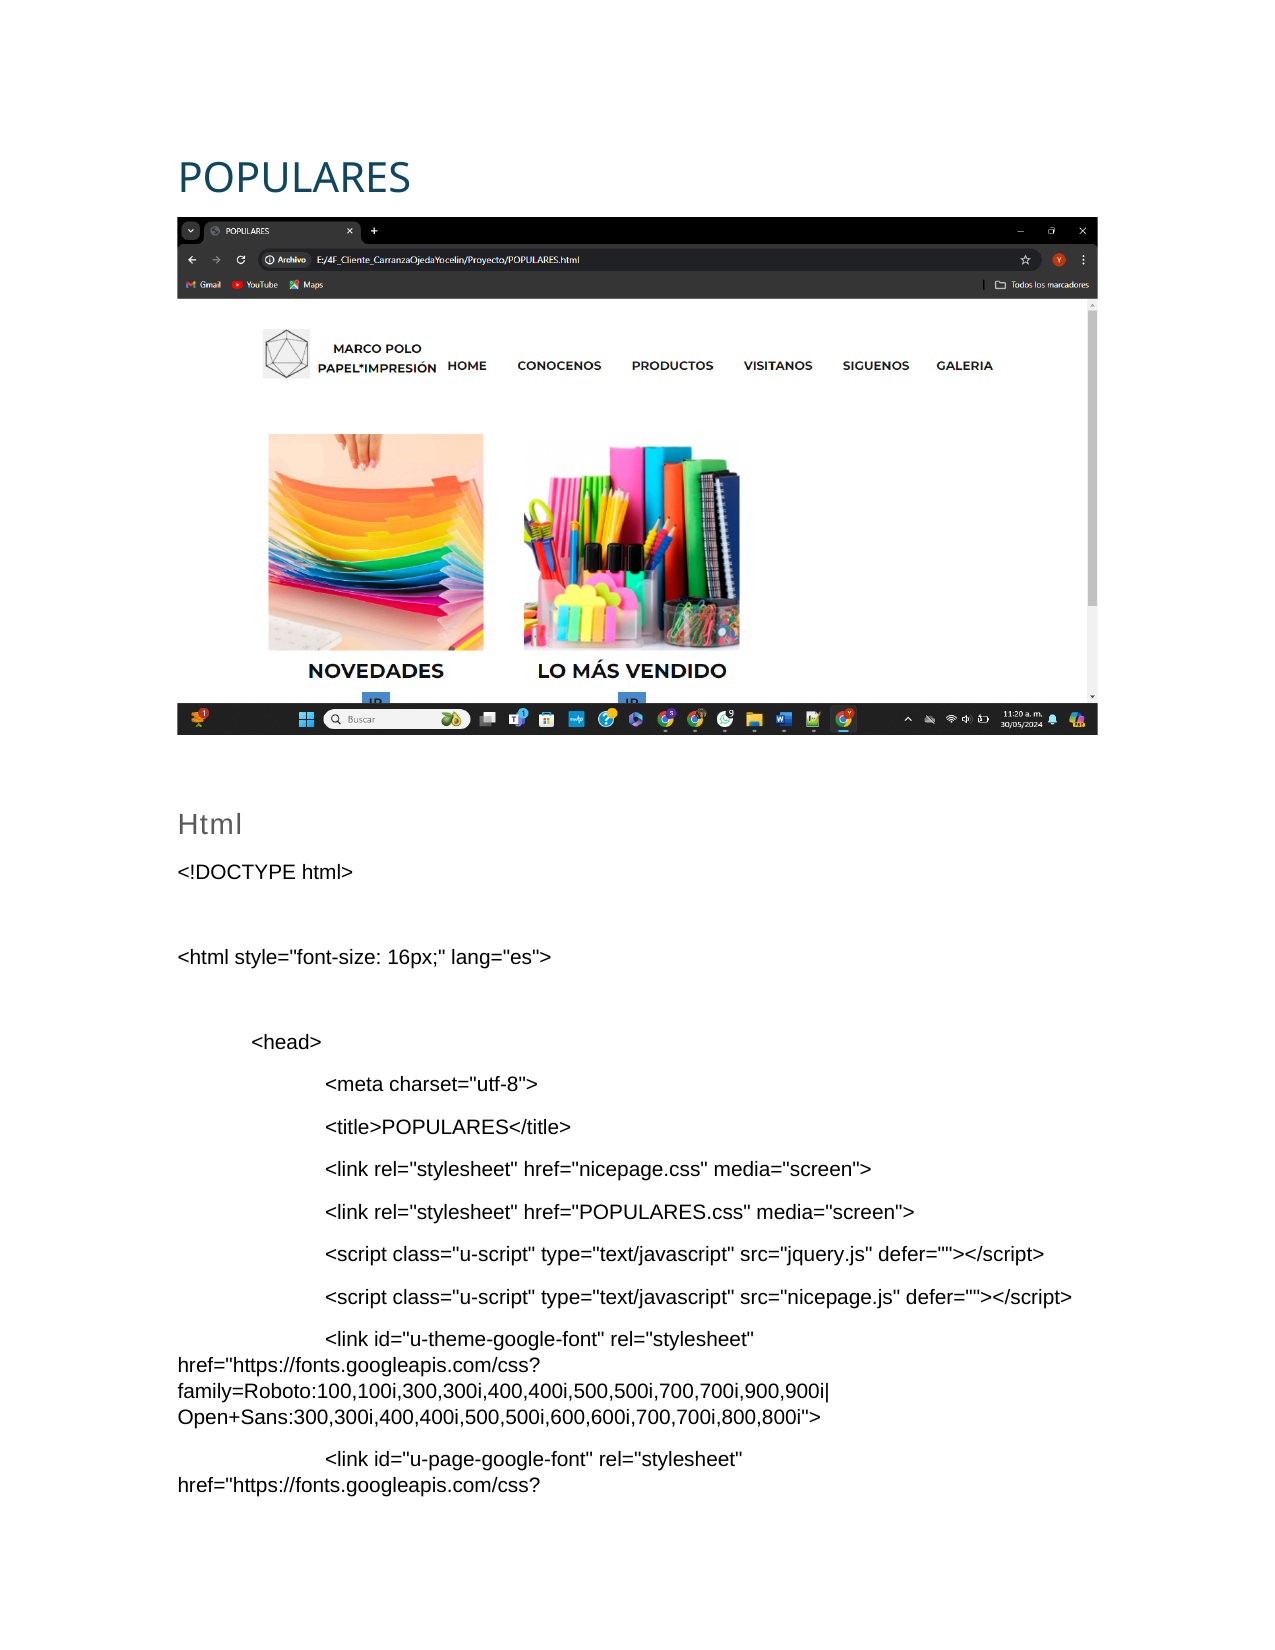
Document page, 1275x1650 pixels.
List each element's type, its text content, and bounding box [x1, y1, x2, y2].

text <!DOCTYPE html> [177, 860, 1098, 884]
subtitle POPULARES [177, 148, 1098, 204]
subtitle Html [177, 807, 1098, 840]
text <head> [177, 1030, 1098, 1054]
text <title>POPULARES</title> [177, 1115, 1098, 1139]
text <link rel="stylesheet" href="nicepage.css" media="screen"> [177, 1157, 1098, 1181]
picture [177, 217, 1098, 735]
text <link rel="stylesheet" href="POPULARES.css" media="screen"> [177, 1200, 1098, 1224]
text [177, 1447, 1098, 1497]
text <link id="u-theme-google-font" rel="stylesheet" href="https://fonts.googleapis.com/css?family=Roboto:100,100i,300,300i,400,400i,500,500i,700,700i,900,900i|Open+Sans:300,300i,400,400i,500,500i,600,600i,700,700i,800,800i"> [177, 1327, 1098, 1429]
text <script class="u-script" type="text/javascript" src="nicepage.js" defer=""></script> [177, 1285, 1098, 1309]
text <html style="font-size: 16px;" lang="es"> [177, 945, 1098, 969]
text <meta charset="utf-8"> [177, 1072, 1098, 1096]
text <script class="u-script" type="text/javascript" src="jquery.js" defer=""></script> [177, 1242, 1098, 1266]
